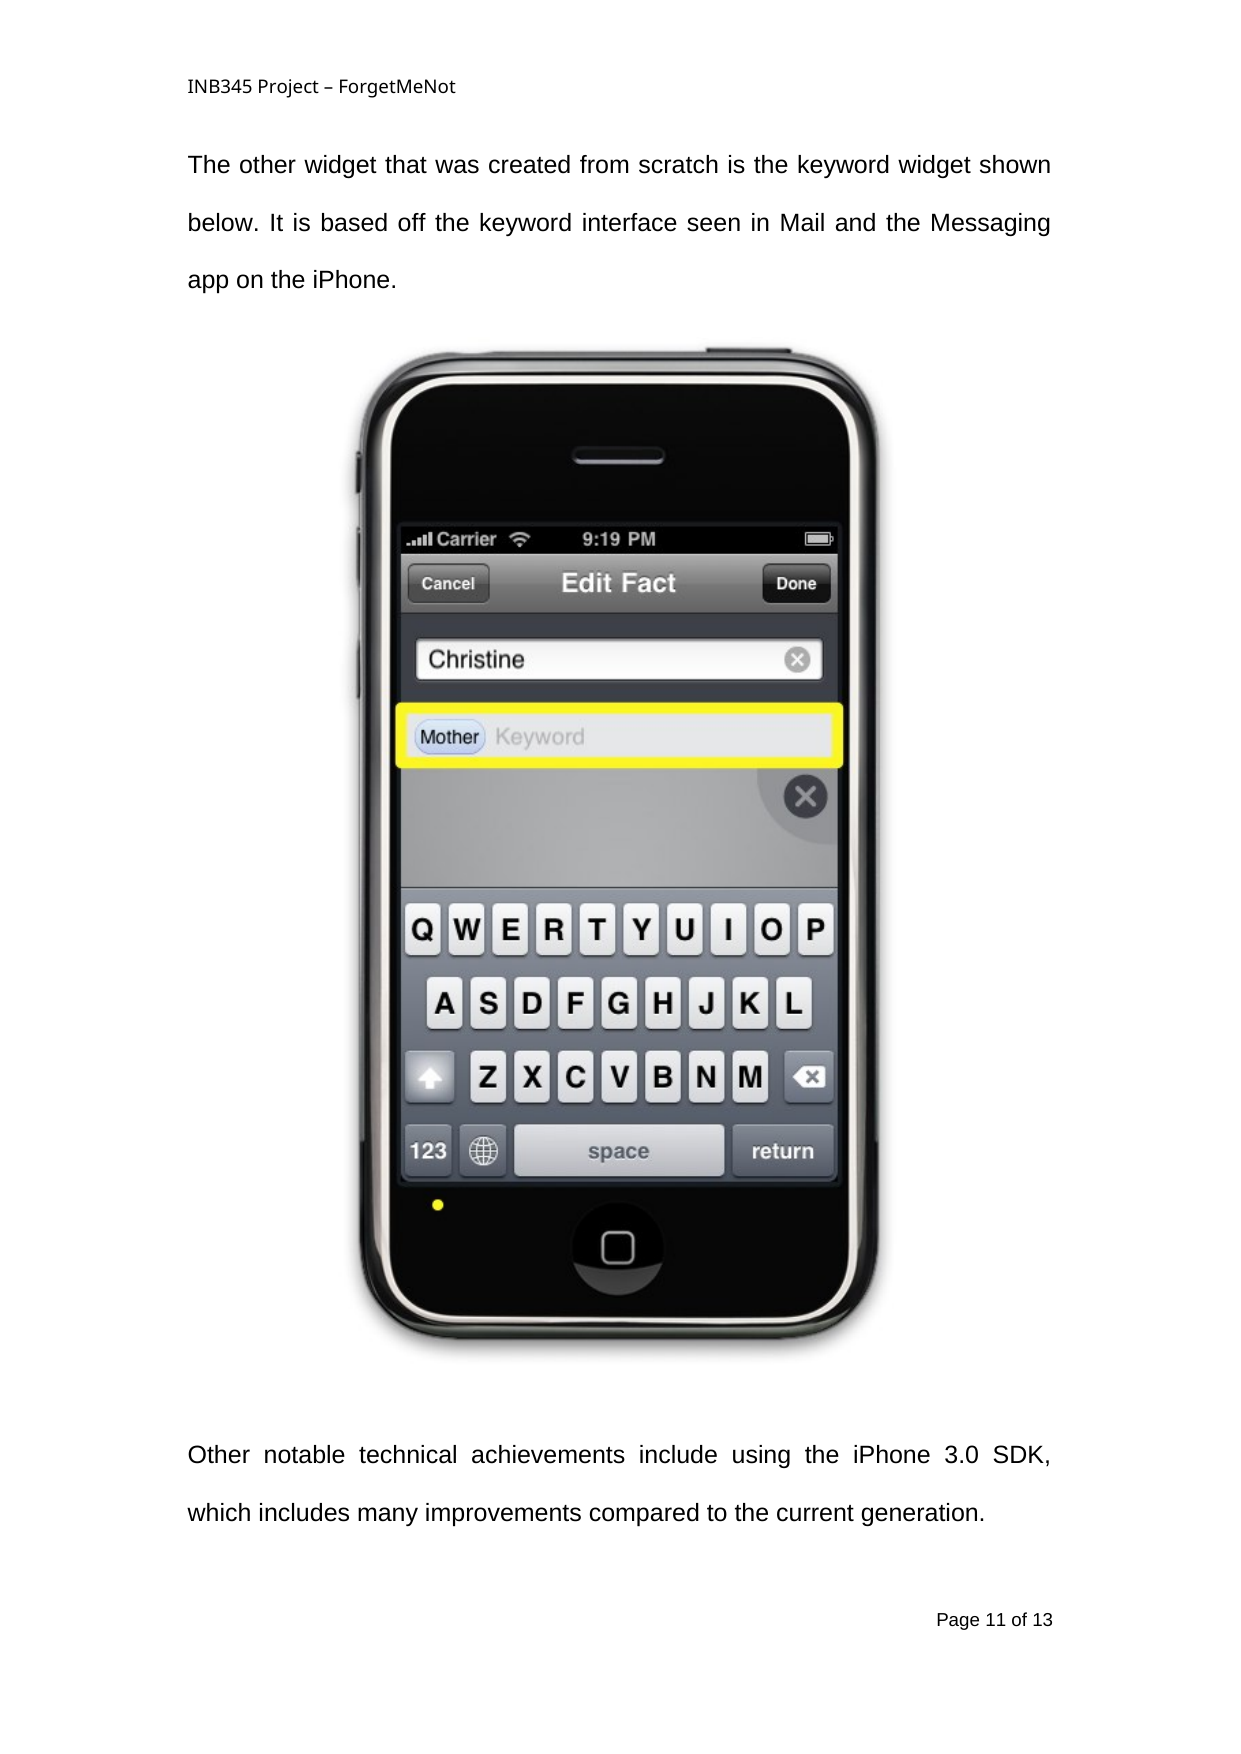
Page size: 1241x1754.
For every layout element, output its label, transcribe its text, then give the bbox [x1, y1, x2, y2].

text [187, 1440, 1053, 1526]
picture [337, 337, 899, 1382]
text The other widget that was created from scratch is the keyword widget shown below. It is based off the keyword interface seen in Mail and the Messaging app on the iPhone. [187, 150, 1053, 294]
